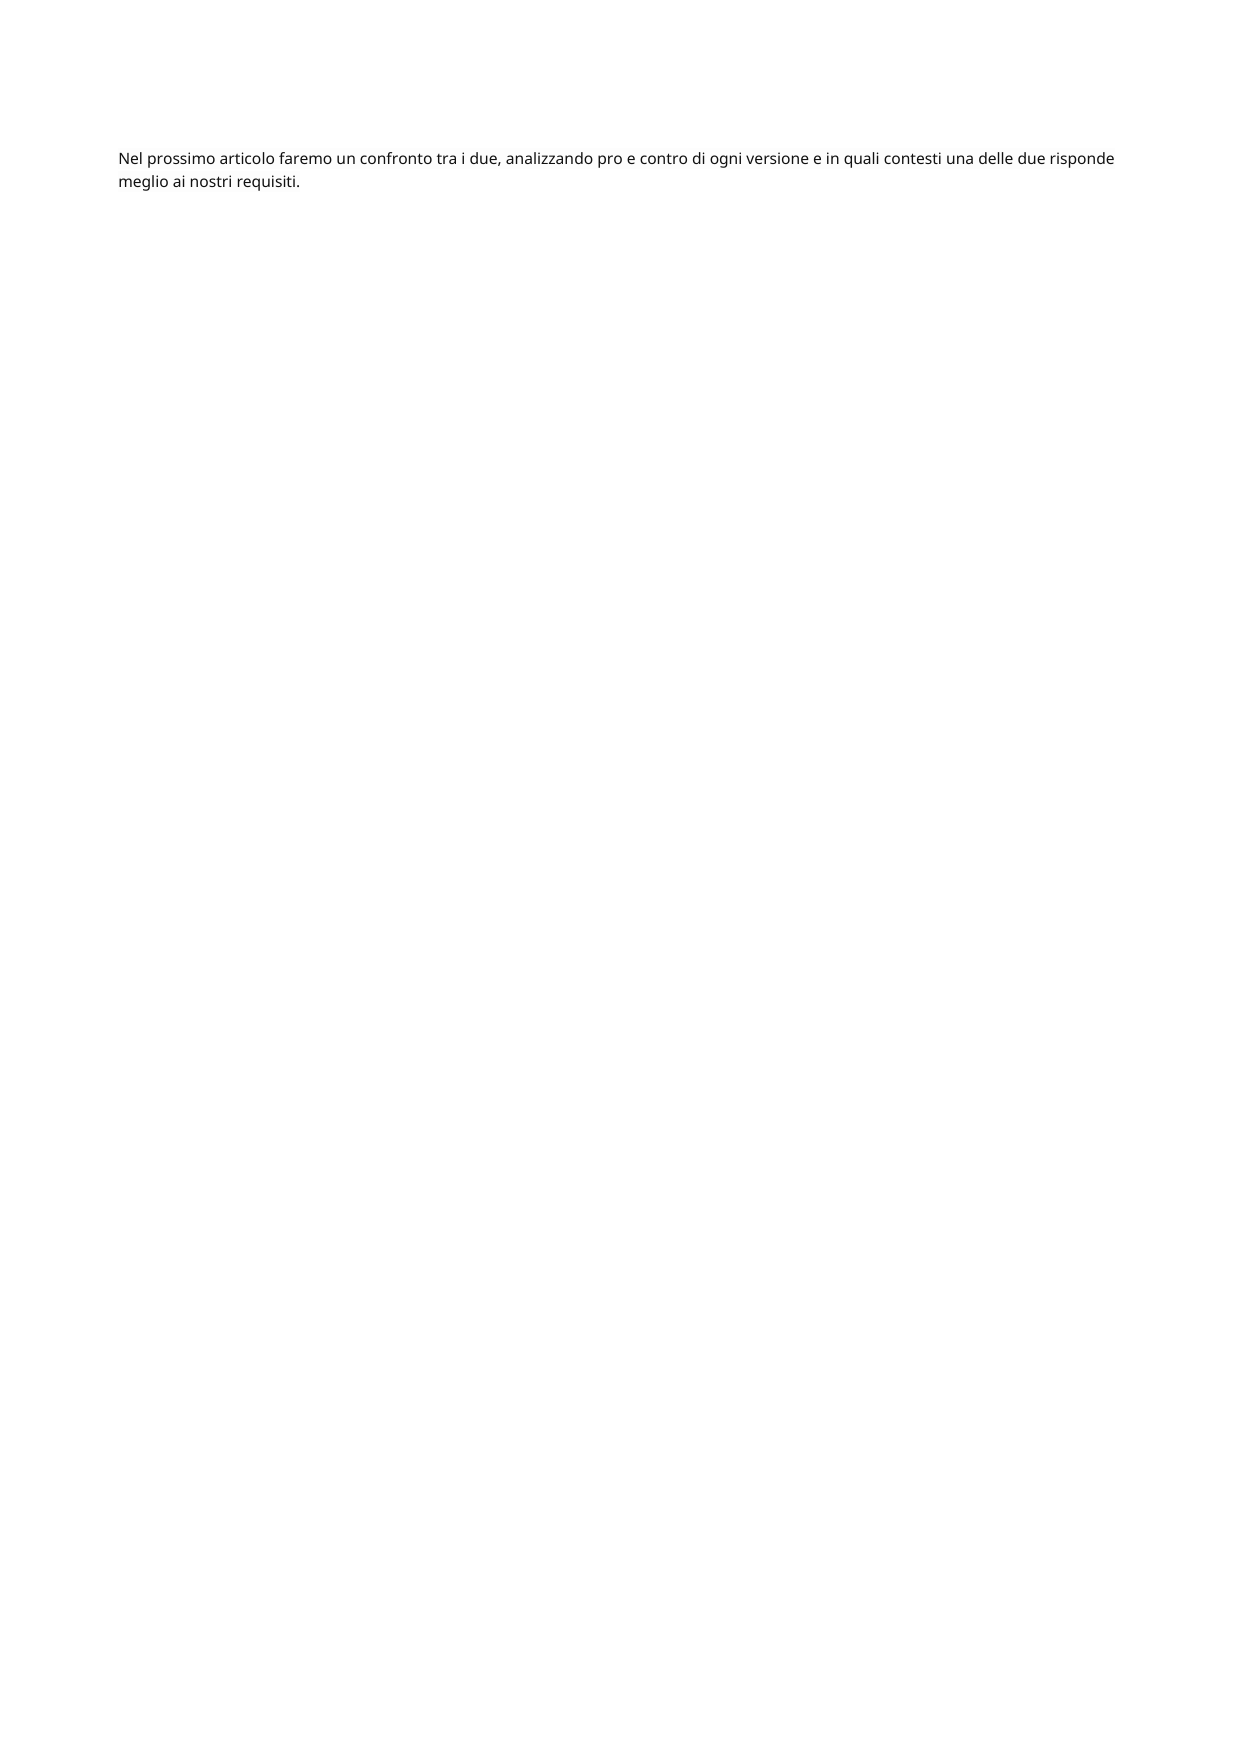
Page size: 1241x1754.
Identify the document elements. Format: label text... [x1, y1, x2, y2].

text Nel prossimo articolo faremo un confronto tra i due, analizzando pro e contro di ogni versione e in quali contesti una delle due risponde meglio ai nostri requisiti. [118, 148, 1122, 192]
